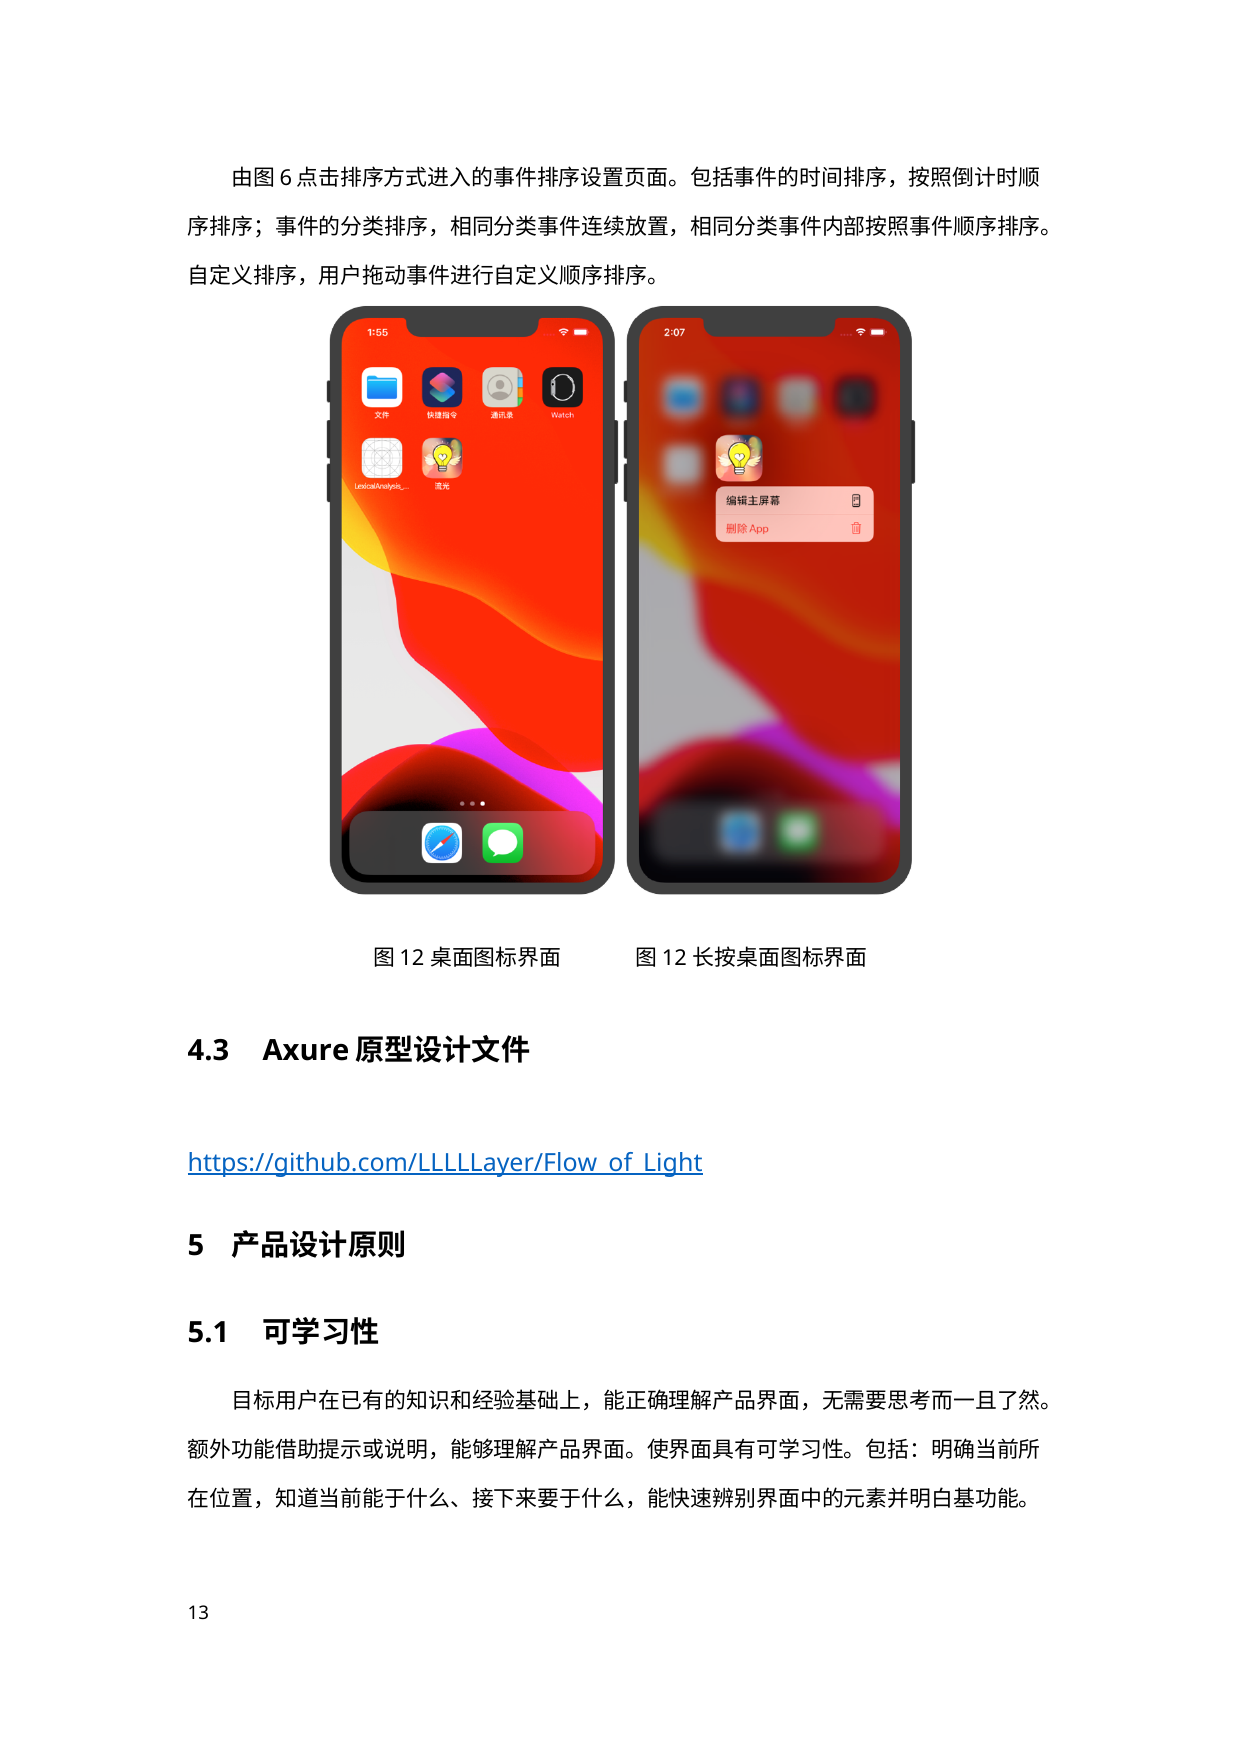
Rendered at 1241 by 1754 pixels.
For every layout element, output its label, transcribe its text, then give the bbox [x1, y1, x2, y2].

text 目标用户在已有的知识和经验基础上，能正确理解产品界面，无需要思考而一且了然。额外功能借助提示或说明，能够理解产品界面。使界面具有可学习性。包括：明确当前所在位置，知道当前能于什么、接下来要于什么，能快速辨别界面中的元素并明白基功能。 [187, 1383, 1053, 1513]
picture [323, 305, 918, 895]
text 由图6点击排序方式进入的事件排序设置页面。包括事件的时间排序，按照倒计时顺序排序；事件的分类排序，相同分类事件连续放置，相同分类事件内部按照事件顺序排序。自定义排序，用户拖动事件进行自定义顺序排序。 [187, 160, 1053, 290]
subtitle Axure原型设计文件 [187, 1016, 1053, 1081]
text https://github.com/LLLLLayer/Flow_of_Light [187, 1129, 1053, 1194]
subtitle 可学习性 [187, 1297, 1053, 1362]
subtitle 产品设计原则 [187, 1211, 1053, 1276]
text 图12 桌面图标界面 图12 长按桌面图标界面 [187, 940, 1053, 973]
